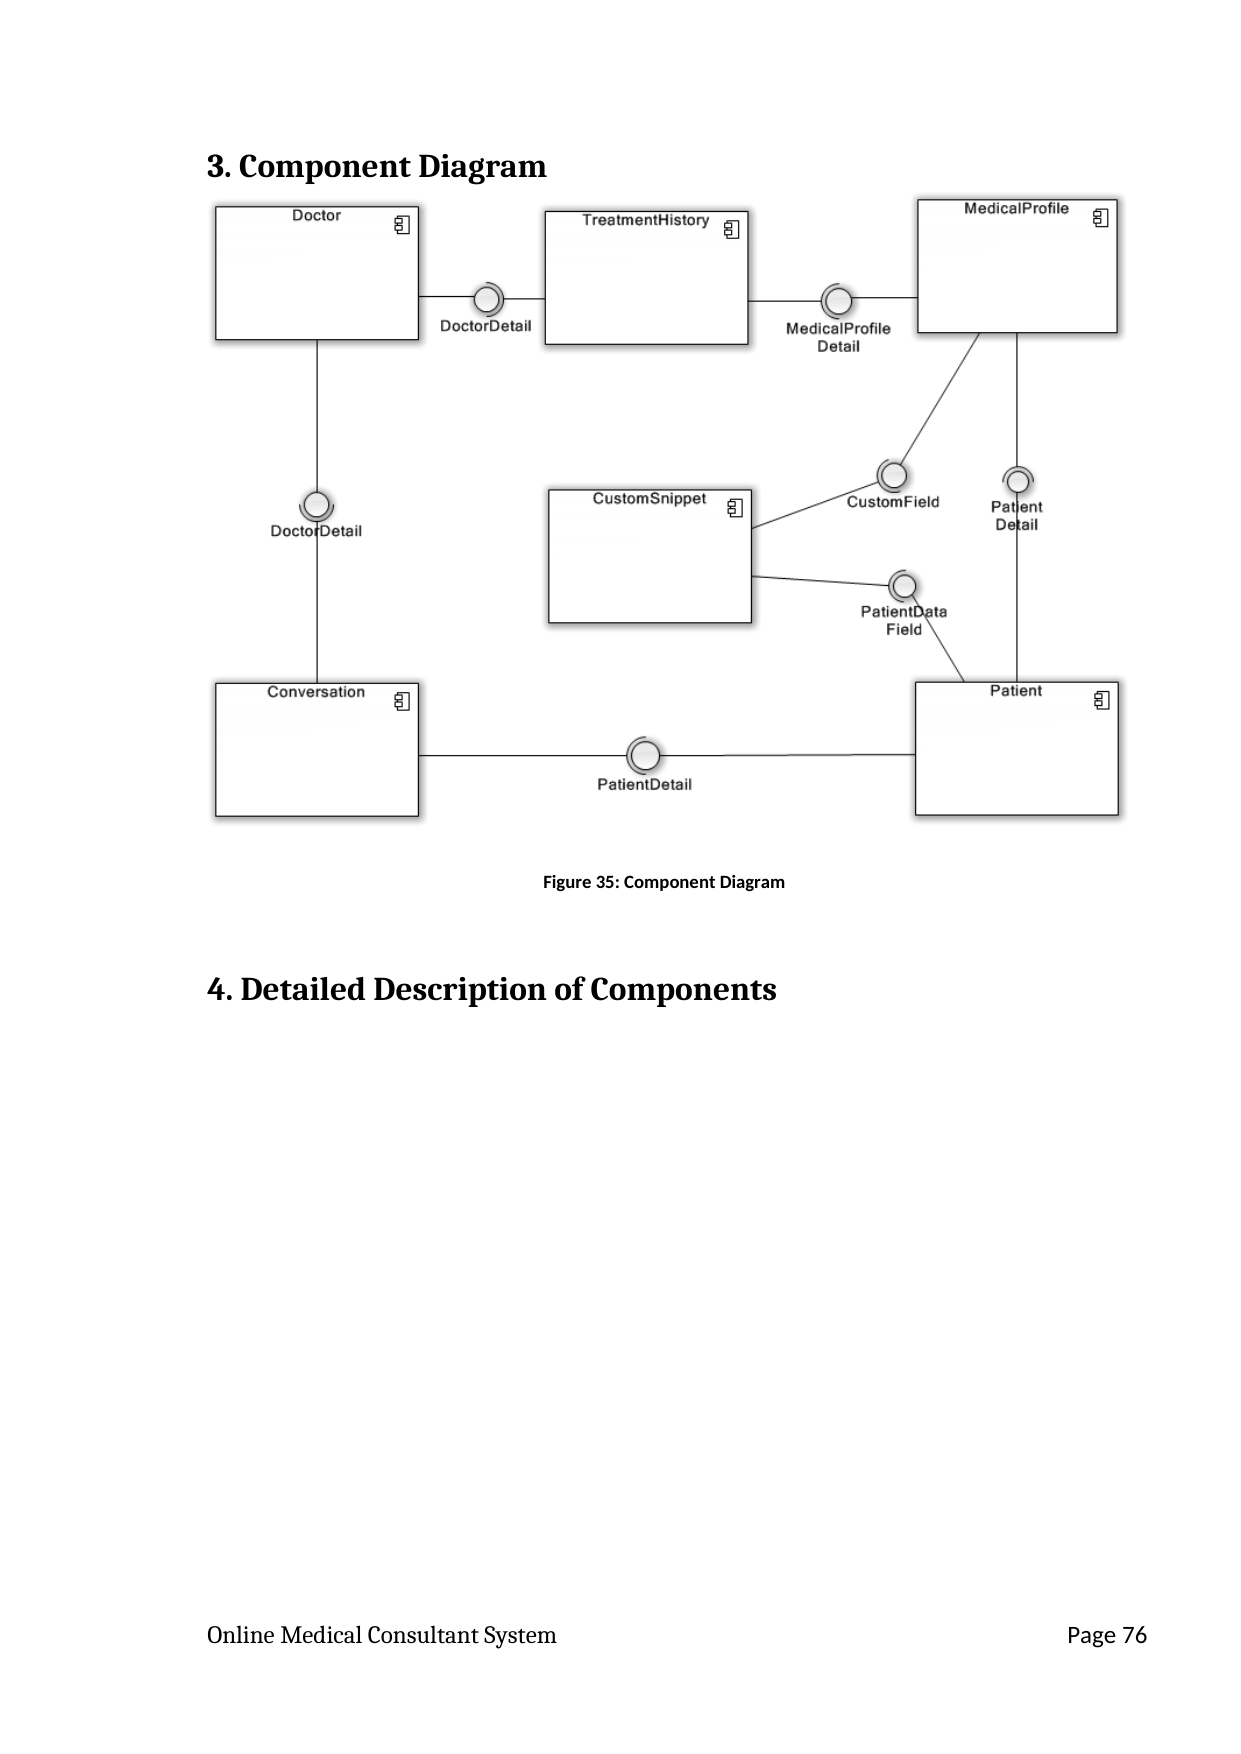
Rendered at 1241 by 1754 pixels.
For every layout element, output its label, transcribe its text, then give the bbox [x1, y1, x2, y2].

picture [207, 191, 1148, 846]
subtitle Component Diagram [207, 147, 1122, 185]
subtitle Detailed Description of Components [207, 970, 1122, 1009]
